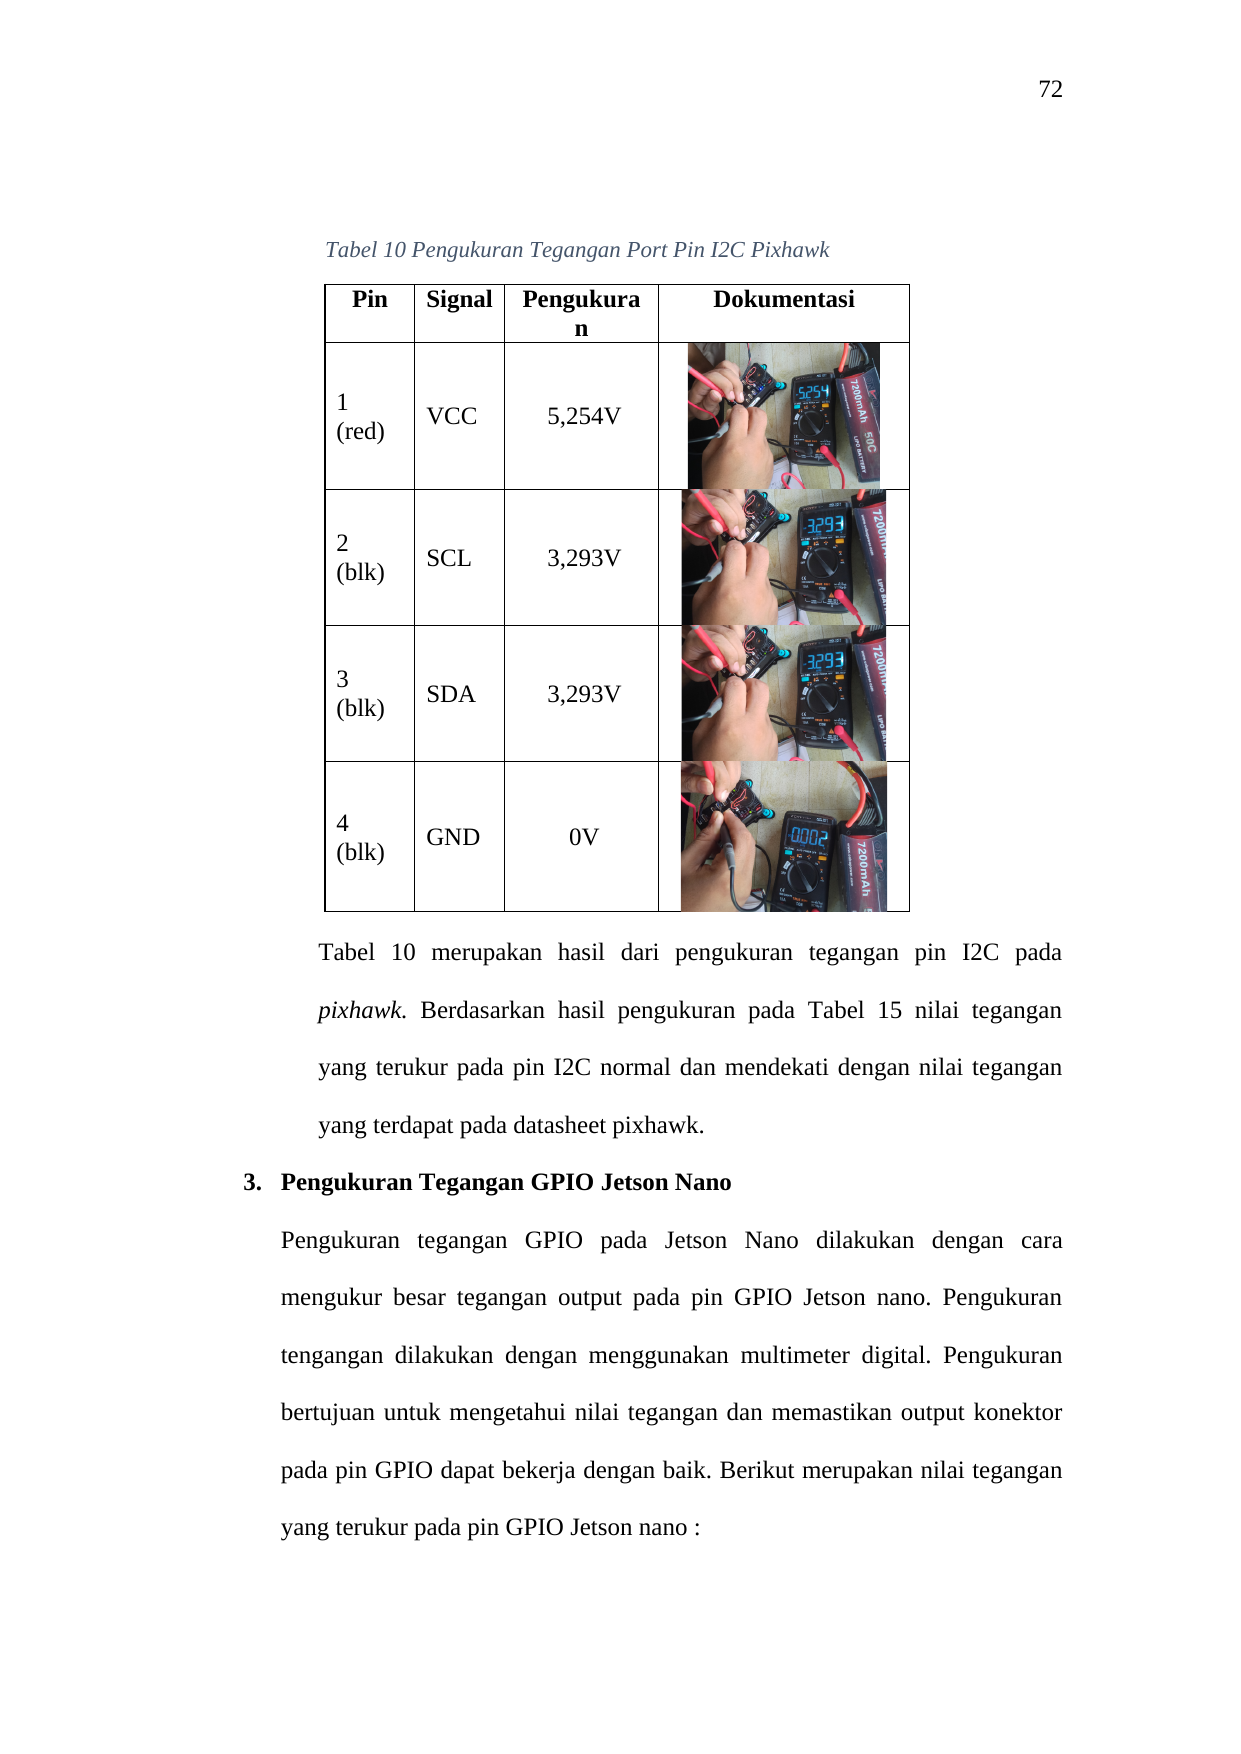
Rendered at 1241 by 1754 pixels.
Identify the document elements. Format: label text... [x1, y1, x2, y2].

table_cell 3,293V [505, 490, 658, 625]
picture [680, 343, 888, 912]
table_cell [659, 626, 681, 761]
table_cell [659, 490, 681, 625]
table_header Pin [326, 285, 414, 342]
table_header Dokumentasi [659, 285, 909, 342]
table_cell 1 (red) [326, 343, 414, 488]
table_cell VCC [415, 343, 504, 488]
table_cell 3 (blk) [326, 626, 414, 761]
table_cell [880, 343, 909, 488]
text Tabel Pengukuran Tegangan Port Pin I2C Pixhawk [325, 236, 1063, 263]
list Tabel 10 merupakan hasil dari pengukuran tegangan pin I2C pada pixhawk. Berdasarkan hasil pengukuran pada Tabel 15 nilai tegangan yang terukur pada pin I2C normal dan mendekati dengan nilai tegangan yang terdapat pada datasheet pixhawk. [318, 937, 1063, 1138]
table_cell SCL [415, 490, 504, 625]
table_cell 2 (blk) [326, 490, 414, 625]
table_cell [888, 762, 909, 911]
table_header Signal [415, 285, 504, 342]
table_cell SDA [415, 626, 504, 761]
table_header Pengukuran [505, 285, 658, 342]
table_cell 3,293V [505, 626, 658, 761]
table_cell 0V [505, 762, 658, 911]
list Pengukuran Tegangan GPIO Jetson Nano [243, 1167, 1063, 1196]
table_cell [887, 626, 909, 761]
table_cell [887, 490, 909, 625]
table_cell [659, 762, 680, 911]
table_cell 4 (blk) [326, 762, 414, 911]
table_cell GND [415, 762, 504, 911]
table_cell 5,254V [505, 343, 658, 488]
list Pengukuran tegangan GPIO pada Jetson Nano dilakukan dengan cara mengukur besar tegangan output pada pin GPIO Jetson nano. Pengukuran tengangan dilakukan dengan menggunakan multimeter digital. Pengukuran bertujuan untuk mengetahui nilai tegangan dan memastikan output konektor pada pin GPIO dapat bekerja dengan baik. Berikut merupakan nilai tegangan yang terukur pada pin GPIO Jetson nano : [281, 1225, 1063, 1541]
table_cell [659, 343, 687, 488]
